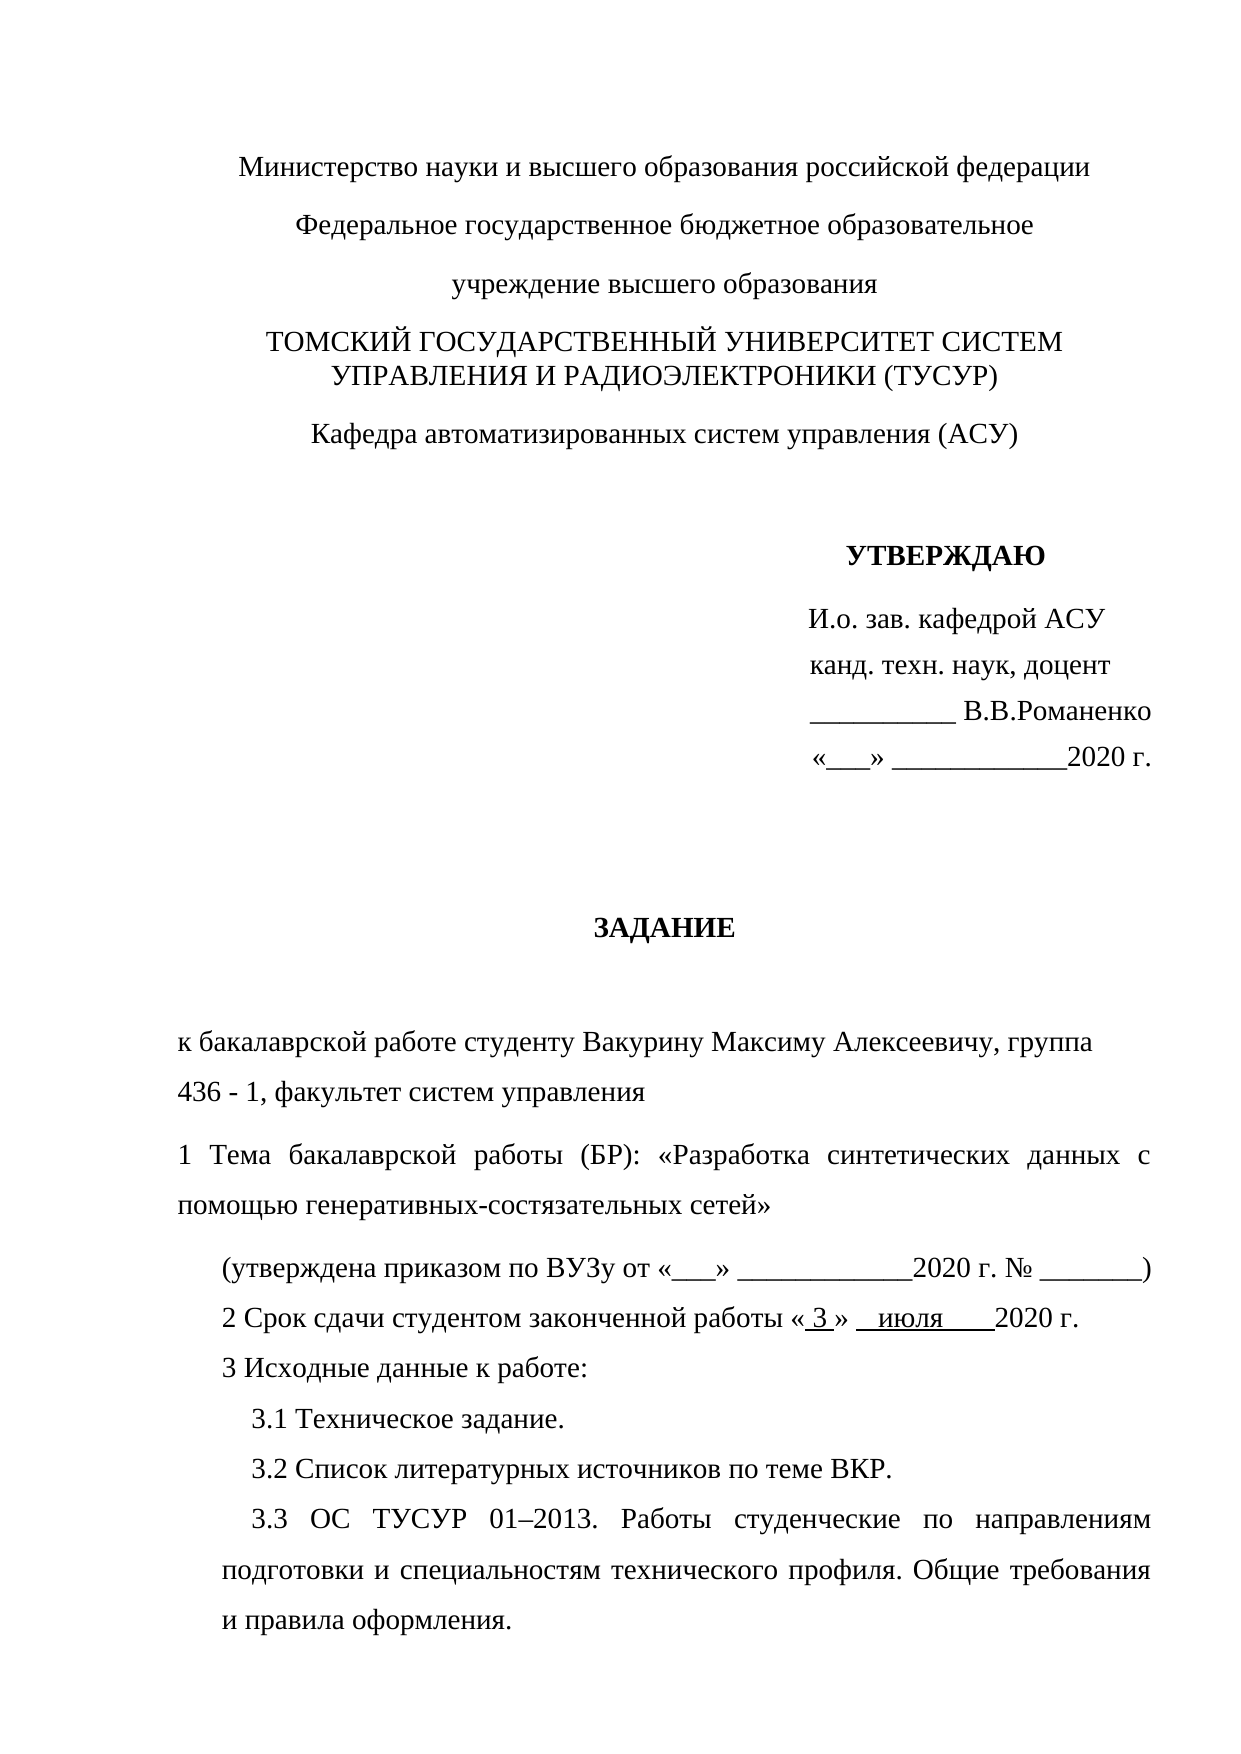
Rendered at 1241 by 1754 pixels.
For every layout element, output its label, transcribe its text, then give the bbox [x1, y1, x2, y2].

text «___» ____________2020 г. [177, 739, 1152, 772]
text 3 Исходные данные к работе: [222, 1351, 1152, 1384]
text Кафедра автоматизированных систем управления (АСУ) [177, 417, 1152, 450]
text 436 - 1, факультет систем управления [177, 1074, 1152, 1108]
text учреждение высшего образования [177, 266, 1152, 299]
text Федеральное государственное бюджетное образовательное [177, 207, 1152, 241]
text __________ В.В.Романенко [177, 693, 1152, 726]
text 2 Срок сдачи студентом законченной работы « 3 » июля 2020 г. [222, 1300, 1152, 1334]
text 3.3 ОС ТУСУР 01–2013. Работы студенческие по направлениям подготовки и специальностям технического профиля. Общие требования и правила оформления. [222, 1502, 1152, 1636]
text 3.1 Техническое задание. [222, 1401, 1152, 1434]
text 3.2 Список литературных источников по теме ВКР. [222, 1451, 1152, 1485]
text Министерство науки и высшего образования российской федерации [177, 149, 1152, 182]
text ЗАДАНИЕ [177, 911, 1152, 944]
text УТВЕРЖДАЮ [177, 538, 1152, 572]
text к бакалаврской работе студенту Вакурину Максиму Алексеевичу, группа [177, 1024, 1152, 1057]
text ТОМСКИЙ ГОСУДАРСТВЕННЫЙ УНИВЕРСИТЕТ СИСТЕМ [177, 324, 1152, 358]
text (утверждена приказом по ВУЗу от «___» ____________2020 г. № _______) [222, 1250, 1152, 1283]
text канд. техн. наук, доцент [206, 647, 1152, 680]
text И.о. зав. кафедрой АСУ [177, 601, 1152, 634]
text 1 Тема бакалаврской работы (БР): «Разработка синтетических данных с помощью генеративных-состязательных сетей» [177, 1137, 1152, 1221]
text УПРАВЛЕНИЯ И РАДИОЭЛЕКТРОНИКИ (ТУСУР) [177, 358, 1152, 392]
